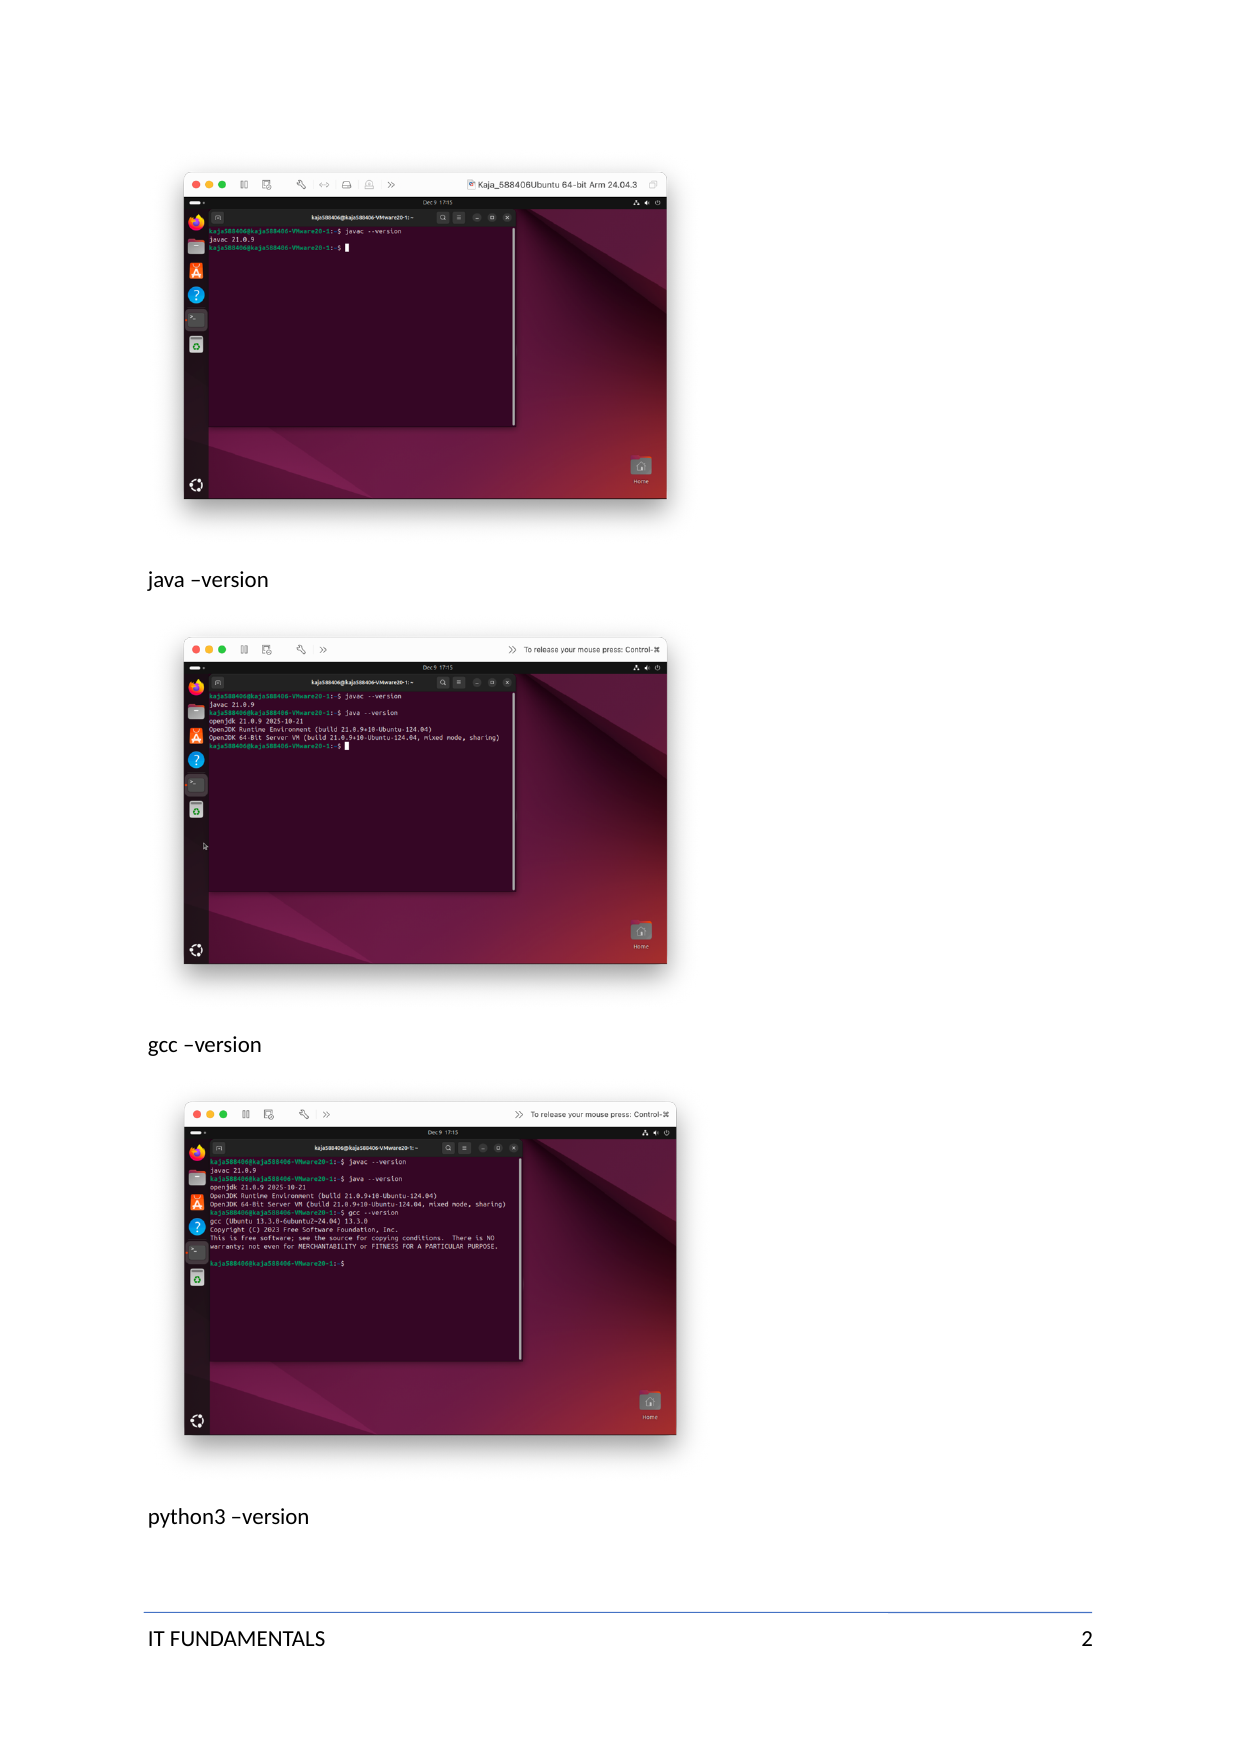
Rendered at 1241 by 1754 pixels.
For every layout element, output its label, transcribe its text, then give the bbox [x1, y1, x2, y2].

text gcc –version [148, 1030, 1093, 1058]
picture [147, 147, 703, 547]
text java –version [148, 565, 1093, 593]
picture [147, 1077, 713, 1484]
text python3 –version [148, 1502, 1093, 1530]
picture [147, 612, 703, 1012]
